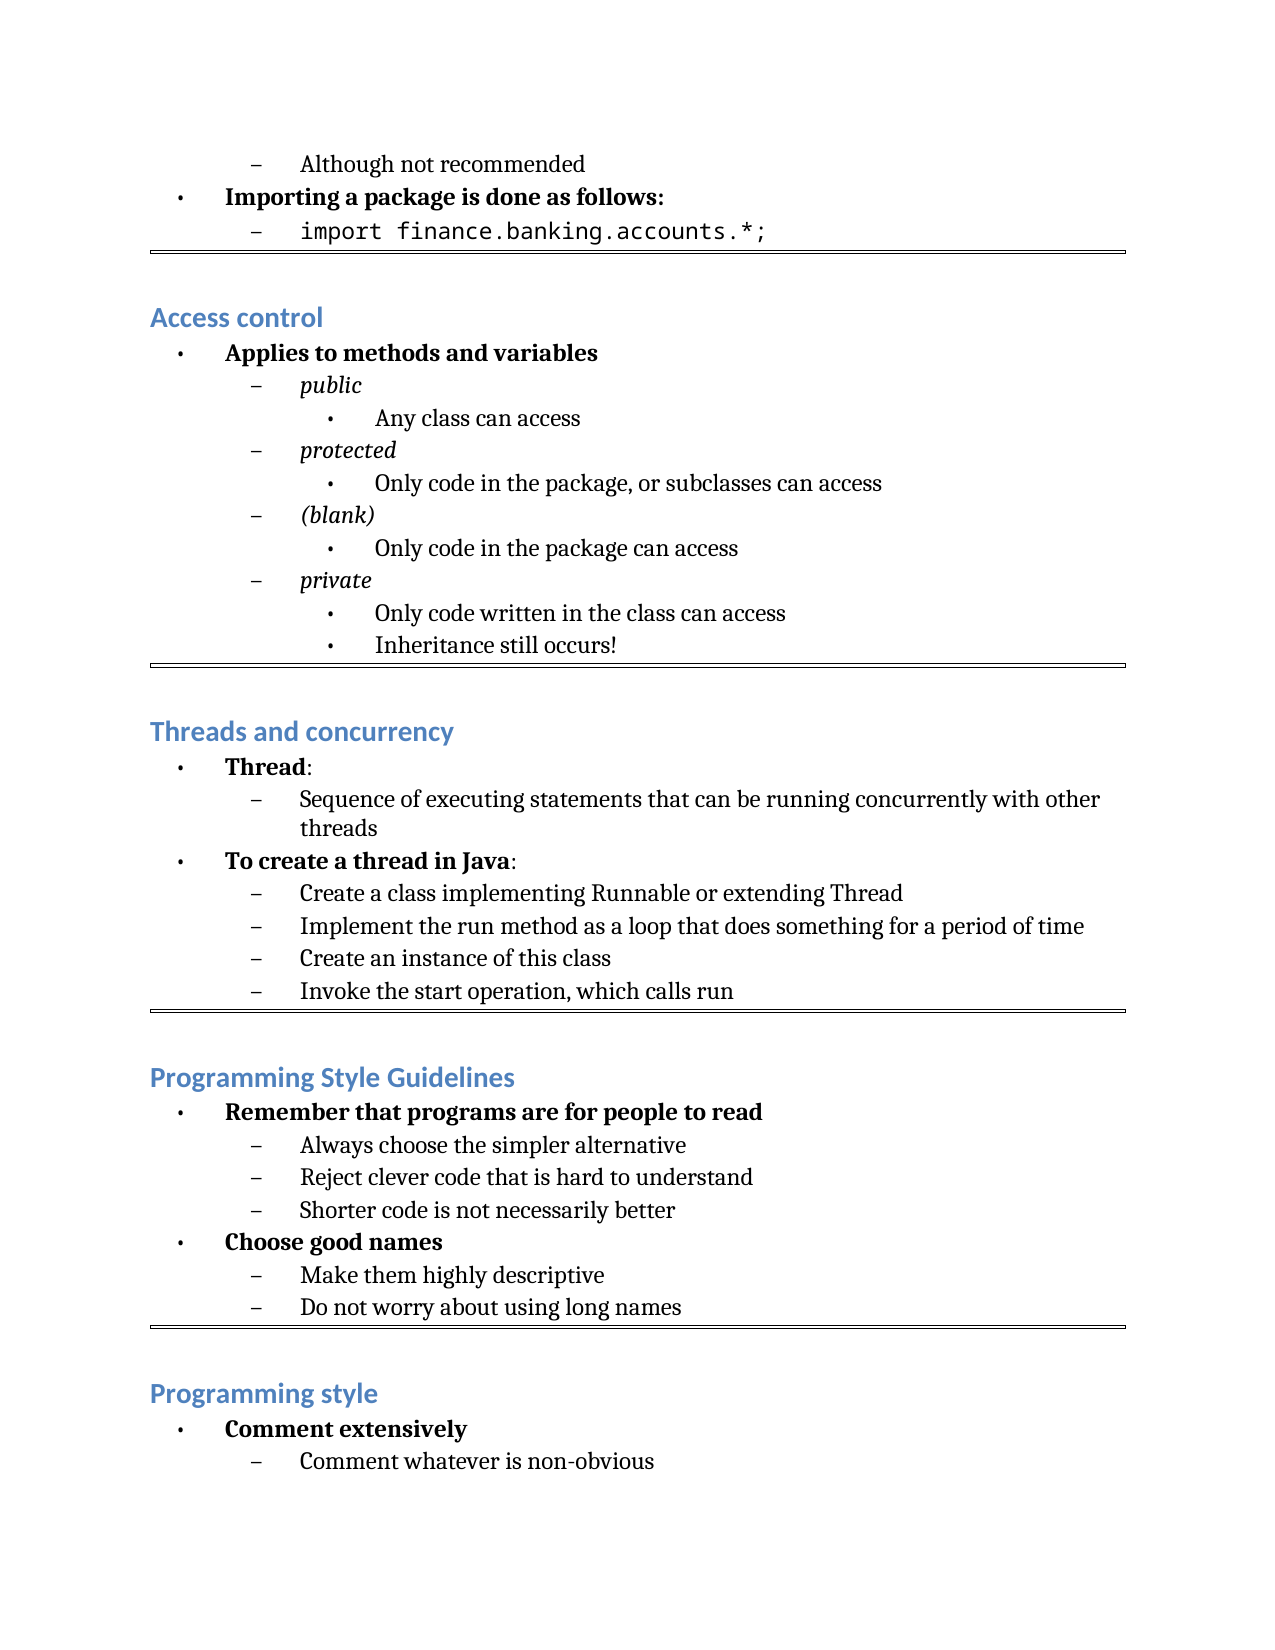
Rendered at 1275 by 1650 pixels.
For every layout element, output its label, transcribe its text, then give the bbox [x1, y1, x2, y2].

list Make them highly descriptive [250, 1261, 1125, 1289]
list public [250, 371, 1125, 400]
list Applies to methods and variables [175, 339, 1125, 368]
subtitle Access control [150, 299, 1125, 335]
list Reject clever code that is hard to understand [250, 1163, 1125, 1192]
list Do not worry about using long names [250, 1293, 1125, 1322]
list Create a class implementing Runnable or extending Thread [250, 879, 1125, 908]
list Comment whatever is non-obvious [250, 1447, 1125, 1476]
list (blank) [250, 501, 1125, 530]
list Create an instance of this class [250, 944, 1125, 973]
list To create a thread in Java: [175, 847, 1125, 875]
list Implement the run method as a loop that does something for a period of time [250, 912, 1125, 940]
list private [250, 566, 1125, 595]
list Sequence of executing statements that can be running concurrently with other threads [250, 785, 1125, 843]
list Always choose the simpler alternative [250, 1131, 1125, 1159]
list Choose good names [175, 1228, 1125, 1257]
list Only code in the package can access [325, 534, 1125, 563]
list Shorter code is not necessarily better [250, 1196, 1125, 1224]
list protected [250, 436, 1125, 465]
list Invoke the start operation, which calls run [250, 977, 1125, 1005]
list import finance.banking.accounts.*; [250, 215, 1125, 246]
list Inheritance still occurs! [325, 631, 1125, 660]
list Importing a package is done as follows: [175, 182, 1125, 211]
list Any class can access [325, 404, 1125, 433]
subtitle Programming style [150, 1375, 1125, 1411]
list Comment extensively [175, 1414, 1125, 1443]
list Only code in the package, or subclasses can access [325, 469, 1125, 498]
subtitle Threads and concurrency [150, 713, 1125, 749]
list Although not recommended [250, 150, 1125, 179]
list Remember that programs are for people to read [175, 1098, 1125, 1127]
subtitle Programming Style Guidelines [150, 1059, 1125, 1094]
list Only code written in the class can access [325, 599, 1125, 628]
list Thread: [175, 753, 1125, 782]
